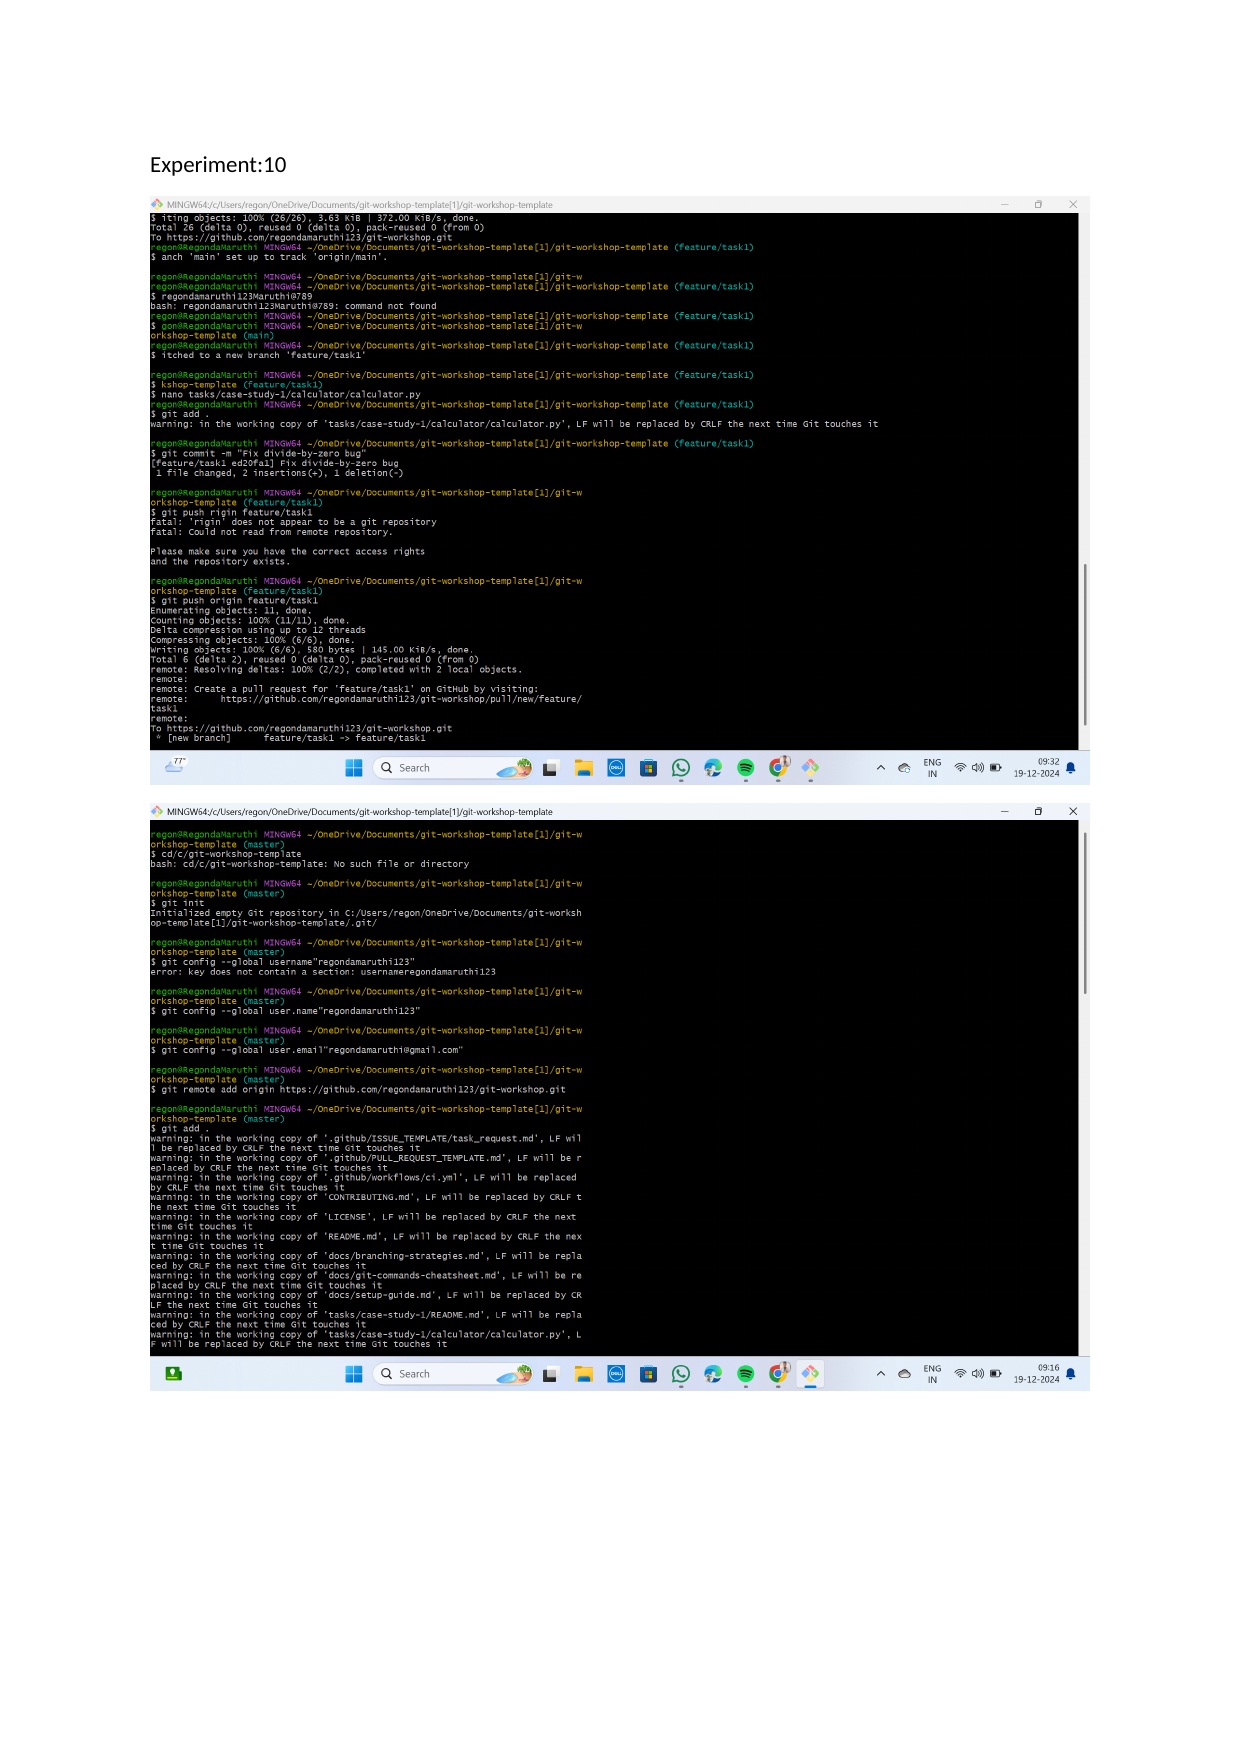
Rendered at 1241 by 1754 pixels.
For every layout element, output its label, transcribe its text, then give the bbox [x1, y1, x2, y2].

picture [150, 803, 1091, 1391]
text Experiment:10 [150, 150, 1090, 178]
picture [150, 196, 1091, 785]
